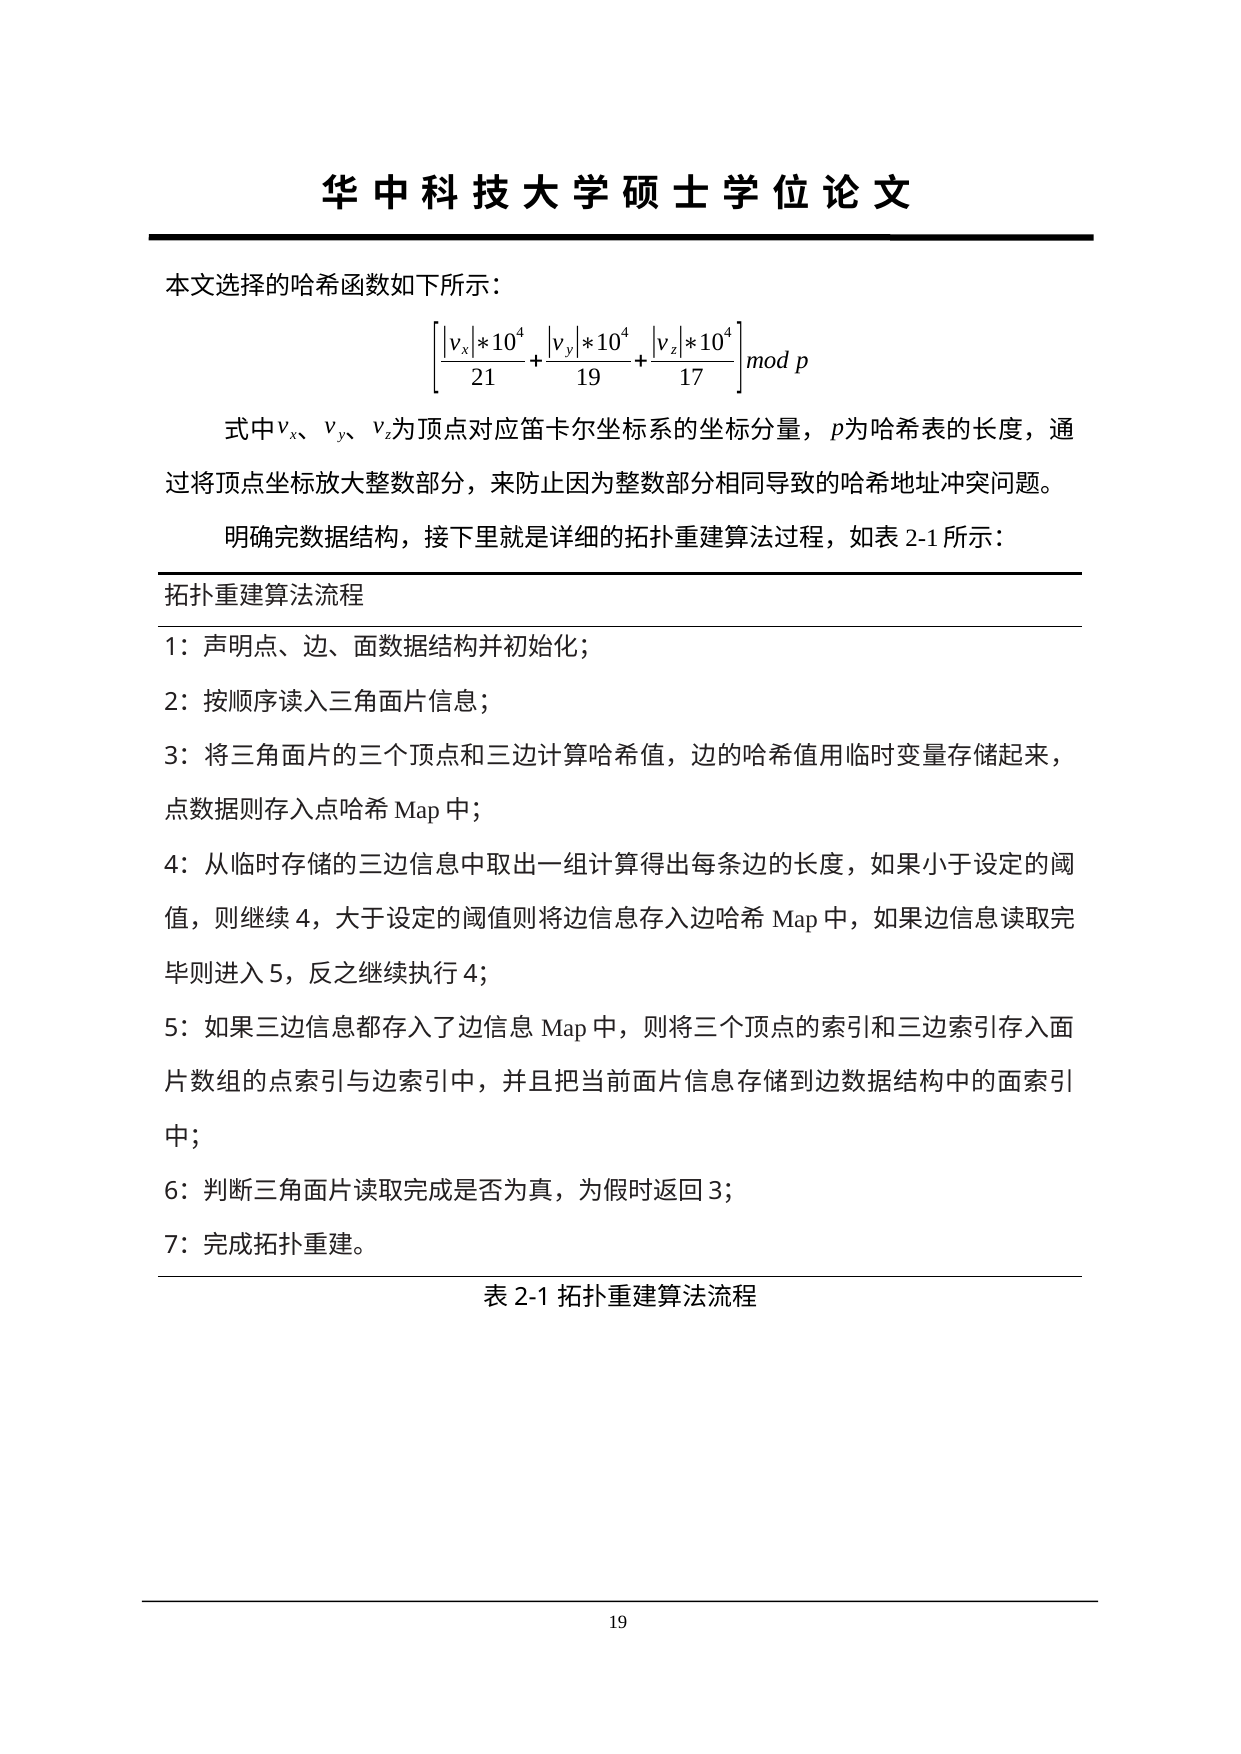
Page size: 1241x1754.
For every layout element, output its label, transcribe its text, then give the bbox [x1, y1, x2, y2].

table_cell 1：声明点、边、面数据结构并初始化； 2：按顺序读入三角面片信息； 3：将三角面片的三个顶点和三边计算哈希值，边的哈希值用临时变量存储起来，点数据则存入点哈希Map中； 4：从临时存储的三边信息中取出一组计算得出每条边的长度，如果小于设定的阈值，则继续4，大于设定的阈值则将边信息存入边哈希Map中，如果边信息读取完毕则进入5，反之继续执行4； 5：如果三边信息都存入了边信息Map中，则将三个顶点的索引和三边索引存入面片数组的点索引与边索引中，并且把当前面片信息存储到边数据结构中的面索引中； 6：判断三角面片读取完成是否为真，为假时返回3； 7：完成拓扑重建。 [158, 627, 1082, 1276]
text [165, 266, 1075, 302]
text 式中、、为顶点对应笛卡尔坐标系的坐标分量，为哈希表的长度，通过将顶点坐标放大整数部分，来防止因为整数部分相同导致的哈希地址冲突问题。 [165, 409, 1075, 500]
text 表 2-1 拓扑重建算法流程 [165, 1277, 1075, 1313]
text 明确完数据结构，接下里就是详细的拓扑重建算法过程，如表 2-1所示： [165, 518, 1075, 554]
table_header 拓扑重建算法流程 [158, 575, 1082, 626]
